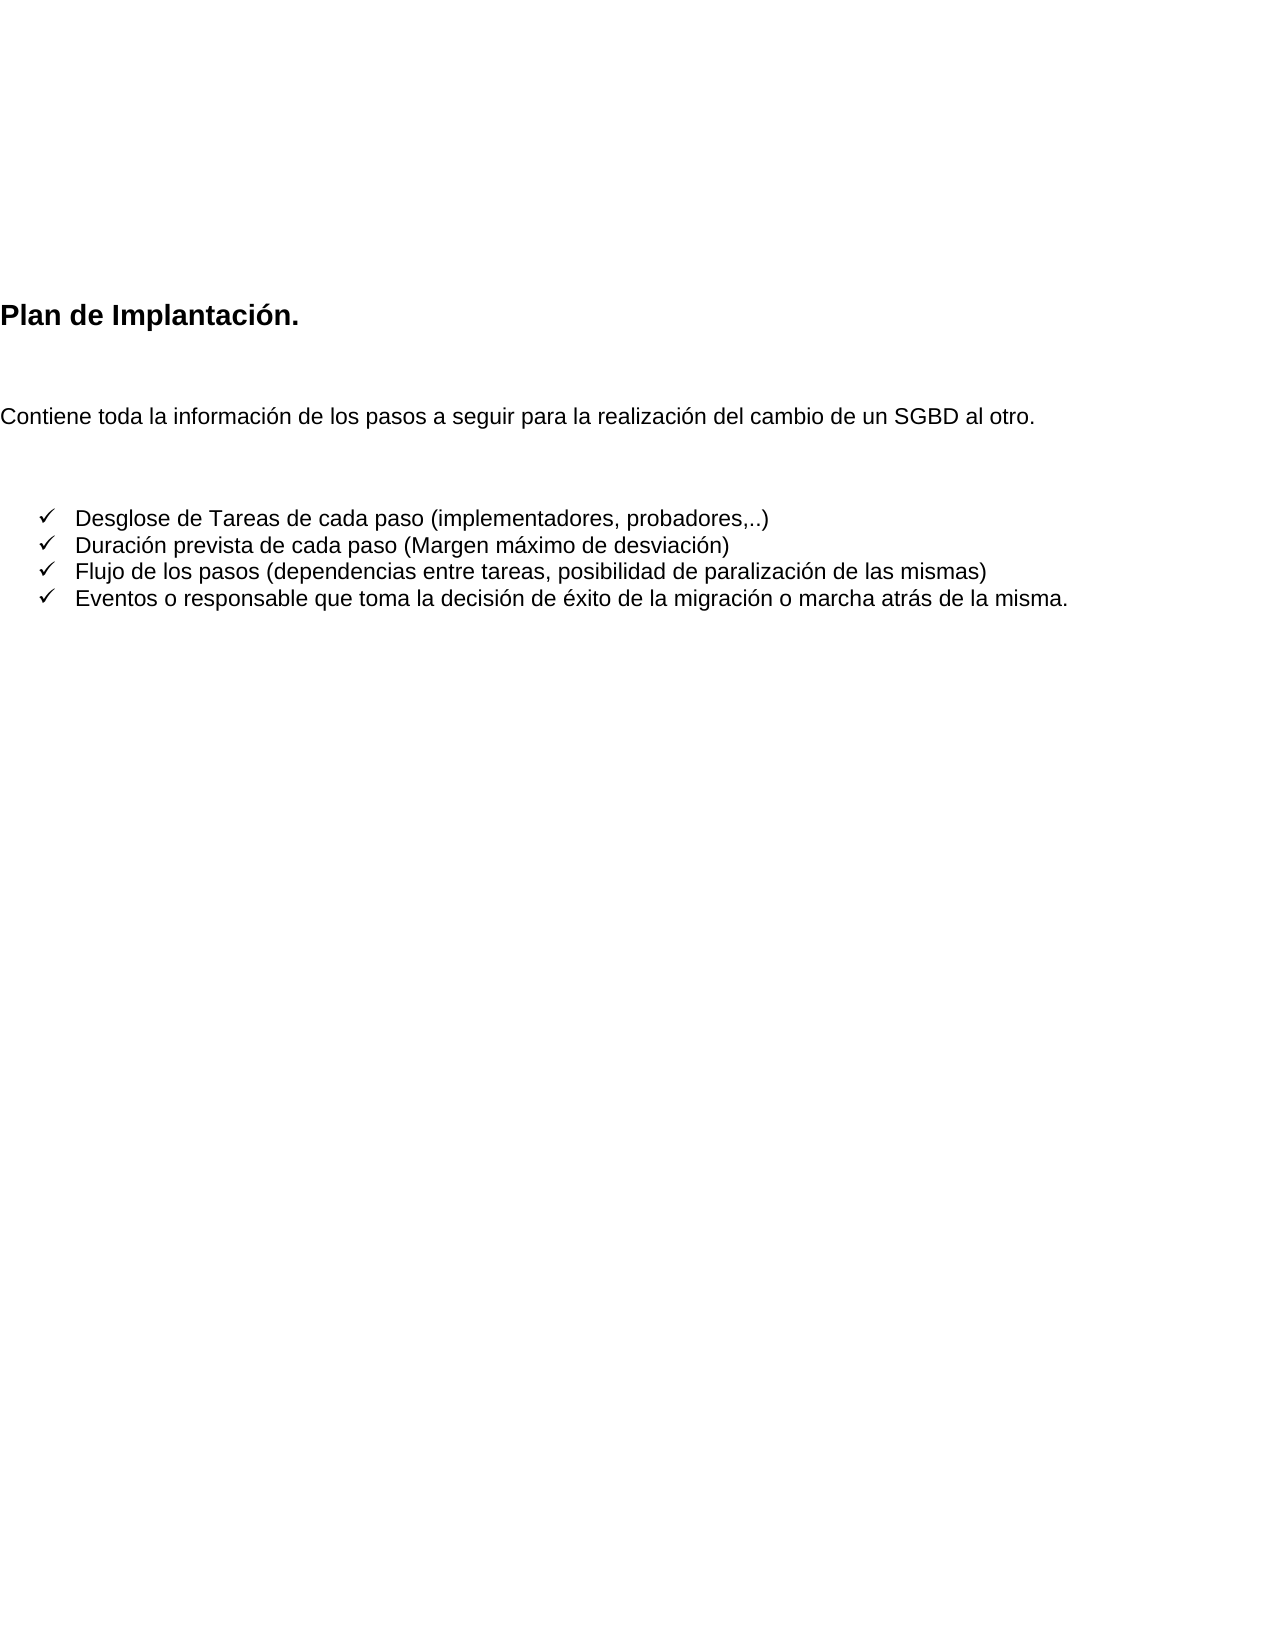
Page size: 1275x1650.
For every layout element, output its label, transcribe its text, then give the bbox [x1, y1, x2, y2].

list Flujo de los pasos (dependencias entre tareas, posibilidad de paralización de las mismas) [37, 558, 1144, 584]
subtitle Plan de Implantación. [0, 298, 1144, 331]
list Duración prevista de cada paso (Margen máximo de desviación) [37, 532, 1144, 558]
text Contiene toda la información de los pasos a seguir para la realización del cambio de un SGBD al otro. [0, 403, 1144, 430]
list Desglose de Tareas de cada paso (implementadores, probadores,..) [37, 505, 1144, 532]
list Eventos o responsable que toma la decisión de éxito de la migración o marcha atrás de la misma. [37, 584, 1144, 611]
